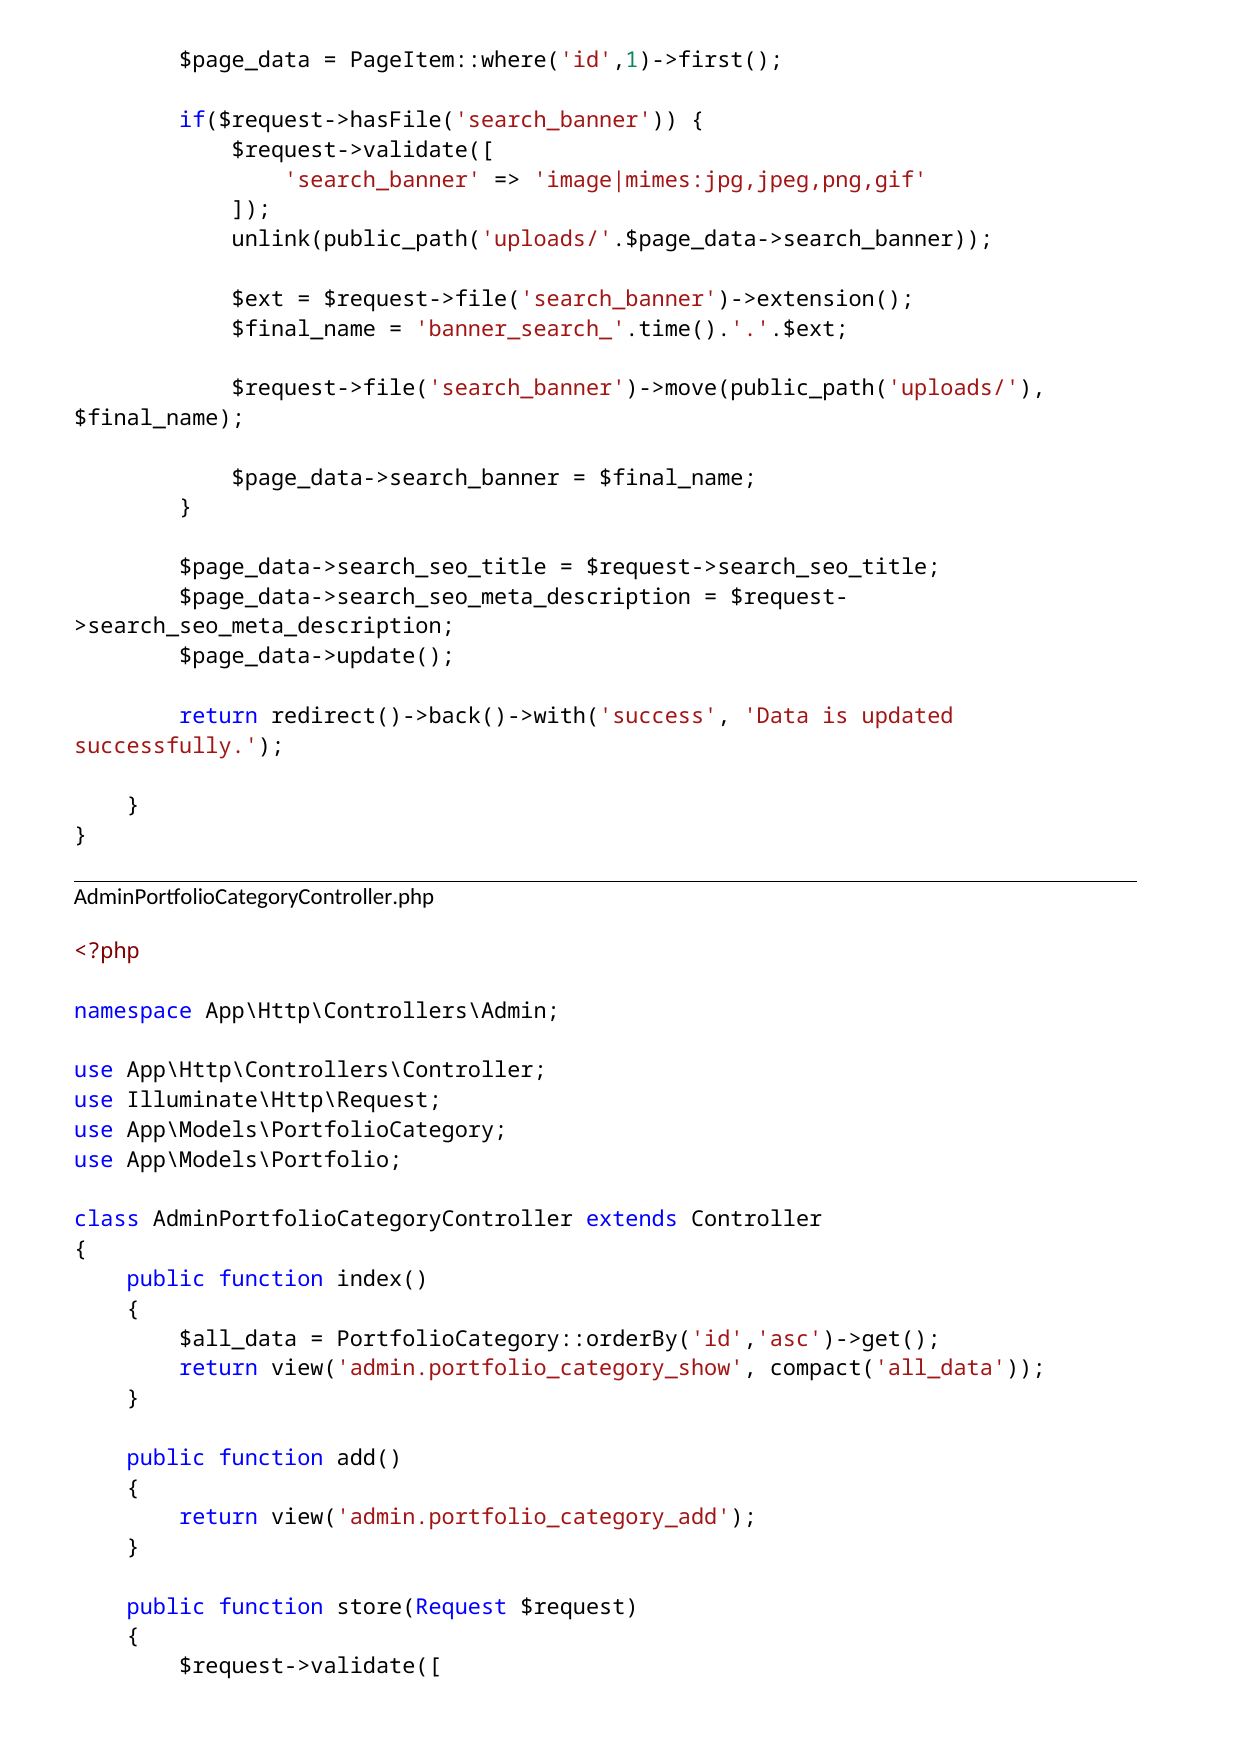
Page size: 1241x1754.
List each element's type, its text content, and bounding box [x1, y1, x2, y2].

text public function index() [74, 1263, 1137, 1293]
text $page_data->update(); [74, 640, 1137, 670]
text 'search_banner' => 'image|mimes:jpg,jpeg,png,gif' [74, 163, 1137, 193]
text public function store(Request $request) [74, 1591, 1137, 1620]
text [74, 44, 1137, 74]
text $request->file('search_banner')->move(public_path('uploads/'),$final_name); [74, 372, 1137, 432]
text { [74, 1233, 1137, 1263]
text AdminPortfolioCategoryController.php [74, 882, 1137, 910]
text $page_data->search_banner = $final_name; [74, 461, 1137, 491]
text } [74, 1531, 1137, 1561]
text { [74, 1620, 1137, 1650]
text if($request->hasFile('search_banner')) { [74, 104, 1137, 134]
text } [74, 789, 1137, 819]
text $ext = $request->file('search_banner')->extension(); [74, 283, 1137, 312]
text use Illuminate\Http\Request; [74, 1084, 1137, 1114]
text } [74, 1382, 1137, 1412]
text $page_data->search_seo_meta_description = $request->search_seo_meta_description; [74, 581, 1137, 640]
text { [74, 1293, 1137, 1322]
text use App\Http\Controllers\Controller; [74, 1054, 1137, 1084]
text $request->validate([ [74, 134, 1137, 163]
text ]); [74, 193, 1137, 223]
text use App\Models\PortfolioCategory; [74, 1114, 1137, 1144]
text } [74, 491, 1137, 521]
text $page_data->search_seo_title = $request->search_seo_title; [74, 551, 1137, 581]
text class AdminPortfolioCategoryController extends Controller [74, 1203, 1137, 1233]
text namespace App\Http\Controllers\Admin; [74, 995, 1137, 1024]
text return view('admin.portfolio_category_show', compact('all_data')); [74, 1352, 1137, 1382]
text $all_data = PortfolioCategory::orderBy('id','asc')->get(); [74, 1322, 1137, 1352]
text unlink(public_path('uploads/'.$page_data->search_banner)); [74, 223, 1137, 253]
text return redirect()->back()->with('success', 'Data is updated successfully.'); [74, 700, 1137, 759]
text } [74, 819, 1137, 849]
text use App\Models\Portfolio; [74, 1144, 1137, 1173]
text $request->validate([ [74, 1650, 1137, 1680]
text public function add() [74, 1442, 1137, 1471]
text return view('admin.portfolio_category_add'); [74, 1501, 1137, 1531]
text <?php [74, 935, 1137, 965]
text $final_name = 'banner_search_'.time().'.'.$ext; [74, 312, 1137, 342]
text { [74, 1471, 1137, 1501]
